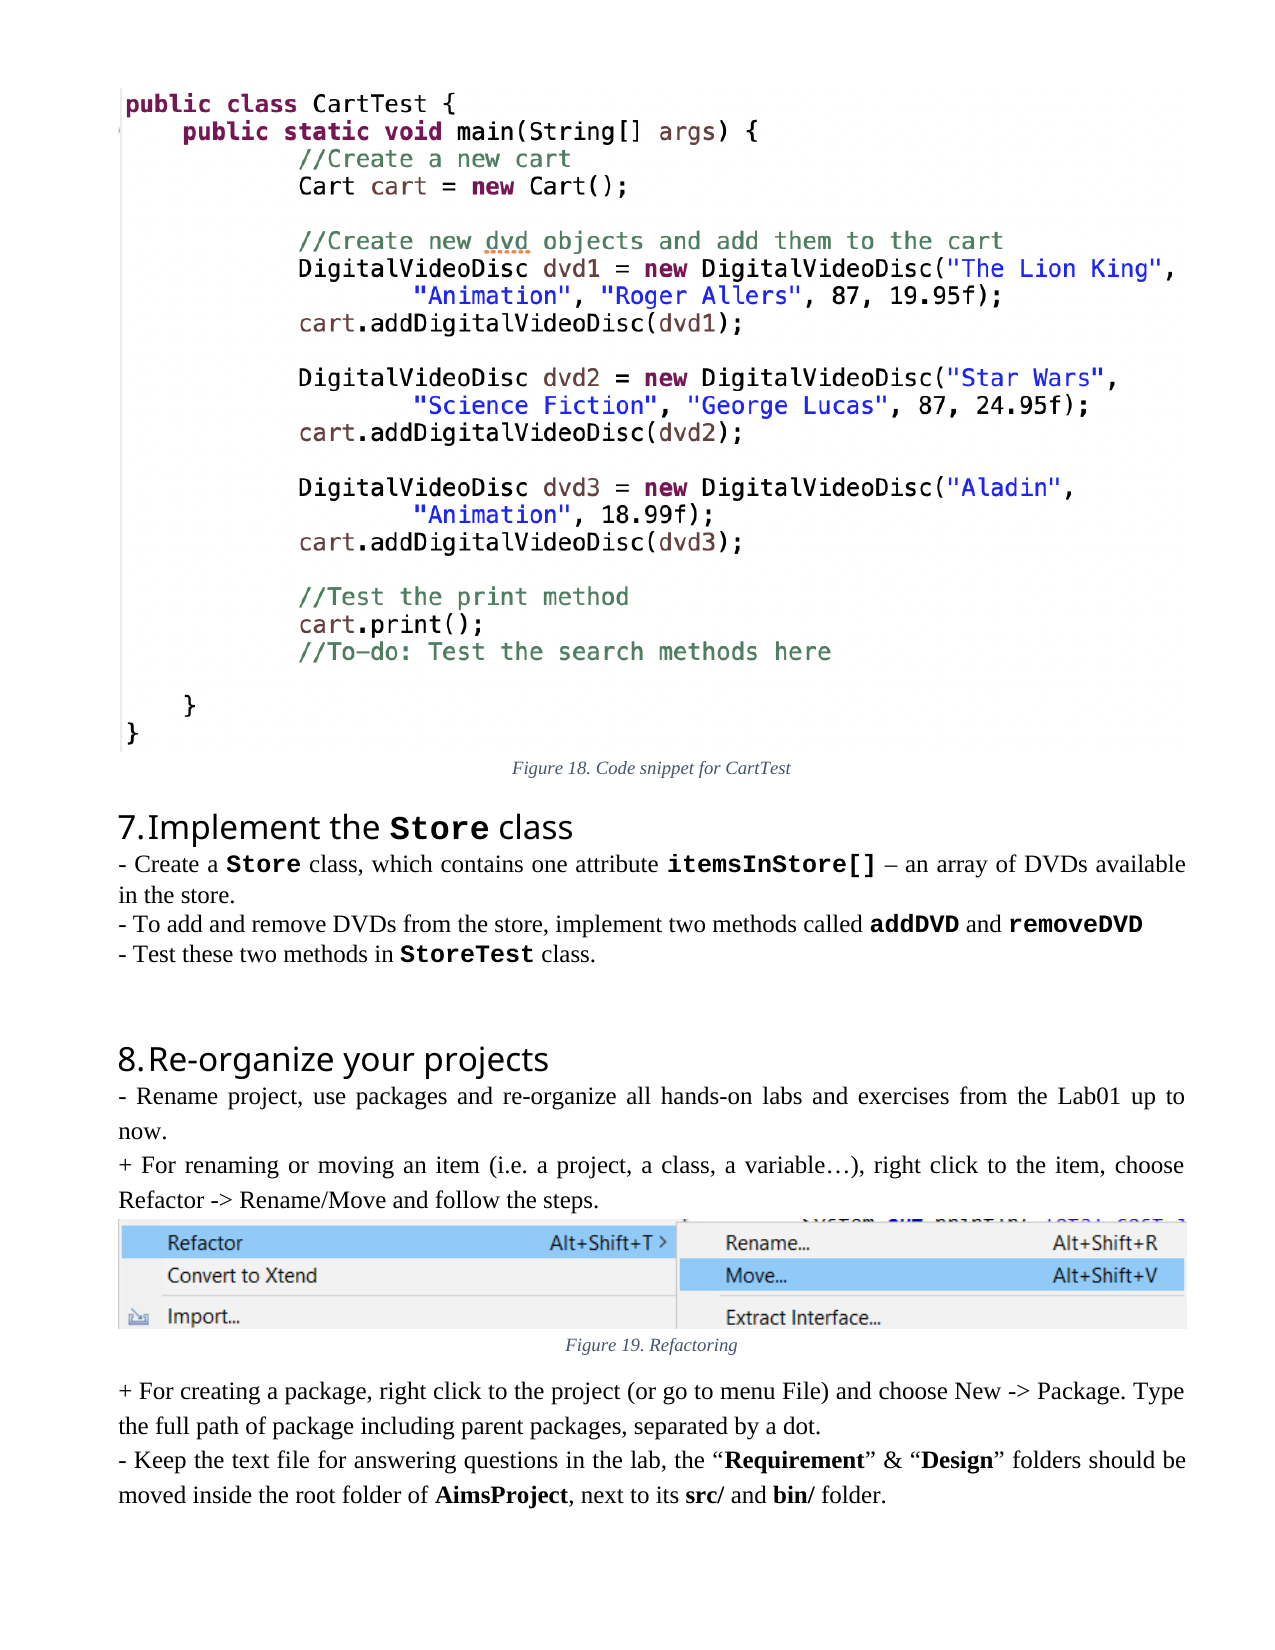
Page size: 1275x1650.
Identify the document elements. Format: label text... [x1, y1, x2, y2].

picture [118, 1219, 1187, 1329]
text - Keep the text file for answering questions in the lab, the “Requirement” & “Design” folders should be moved inside the root folder of AimsProject, next to its src/ and bin/ folder. [118, 1445, 1186, 1508]
subtitle Implement the Store class [117, 803, 1186, 849]
text + For renaming or moving an item (i.e. a project, a class, a variable…), right click to the item, choose Refactor -> Rename/Move and follow the steps. [118, 1150, 1186, 1214]
picture [118, 88, 1187, 752]
subtitle Re-organize your projects [117, 1036, 1186, 1081]
text - Rename project, use packages and re-organize all hands-on labs and exercises from the Lab01 up to now. [118, 1081, 1186, 1145]
text - To add and remove DVDs from the store, implement two methods called addDVD and removeDVD [118, 909, 1186, 939]
text - Test these two methods in StoreTest class. [118, 939, 1186, 970]
text + For creating a package, right click to the project (or go to menu File) and choose New -> Package. Type the full path of package including parent packages, separated by a dot. [118, 1376, 1186, 1439]
text - Create a Store class, which contains one attribute itemsInStore[] – an array of DVDs available in the store. [118, 849, 1186, 909]
